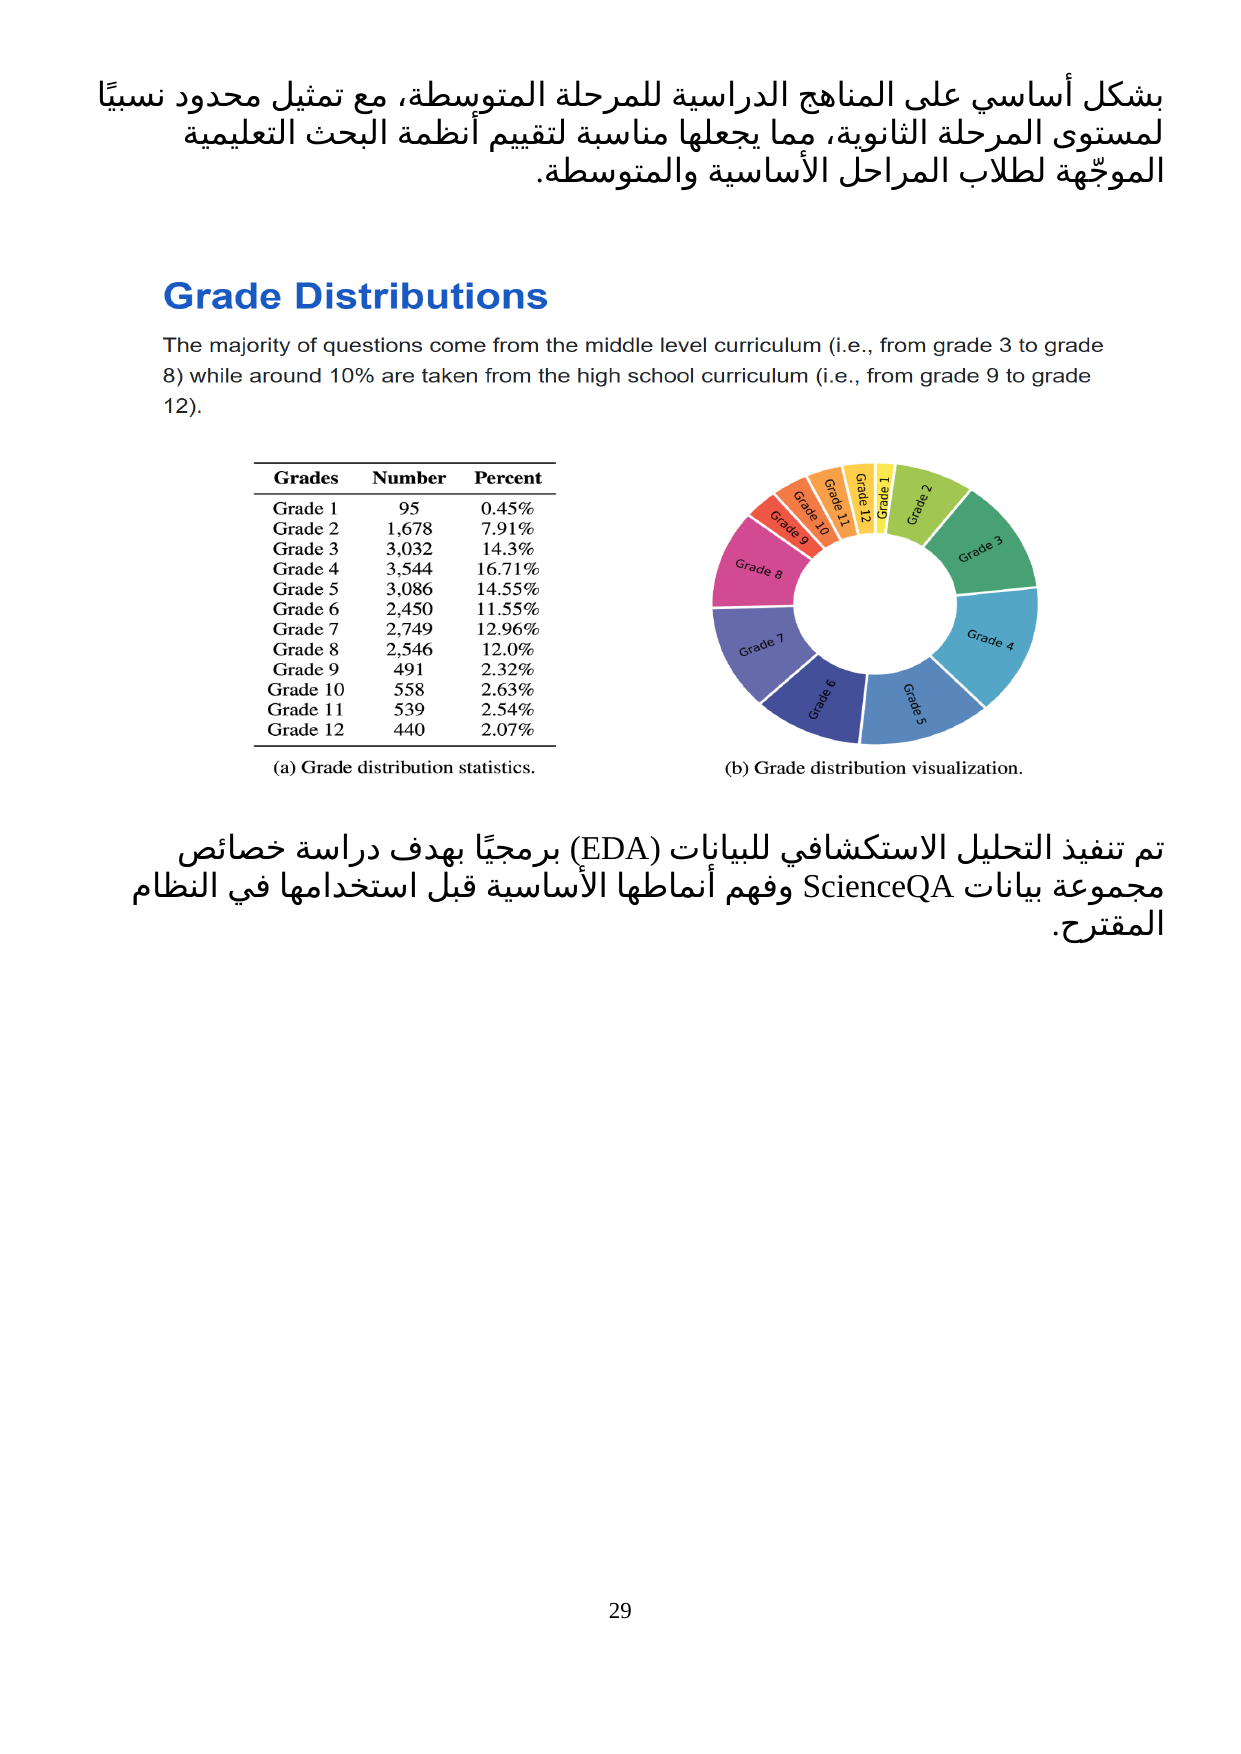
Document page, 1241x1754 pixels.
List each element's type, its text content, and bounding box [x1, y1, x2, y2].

picture [144, 266, 1166, 790]
text تم تنفيذ التحليل الاستكشافي للبيانات (EDA) برمجيًا بهدف دراسة خصائص مجموعة بيانات ScienceQA وفهم أنماطها الأساسية قبل استخدامها في النظام المقترح. [75, 828, 1165, 943]
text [75, 75, 1165, 190]
